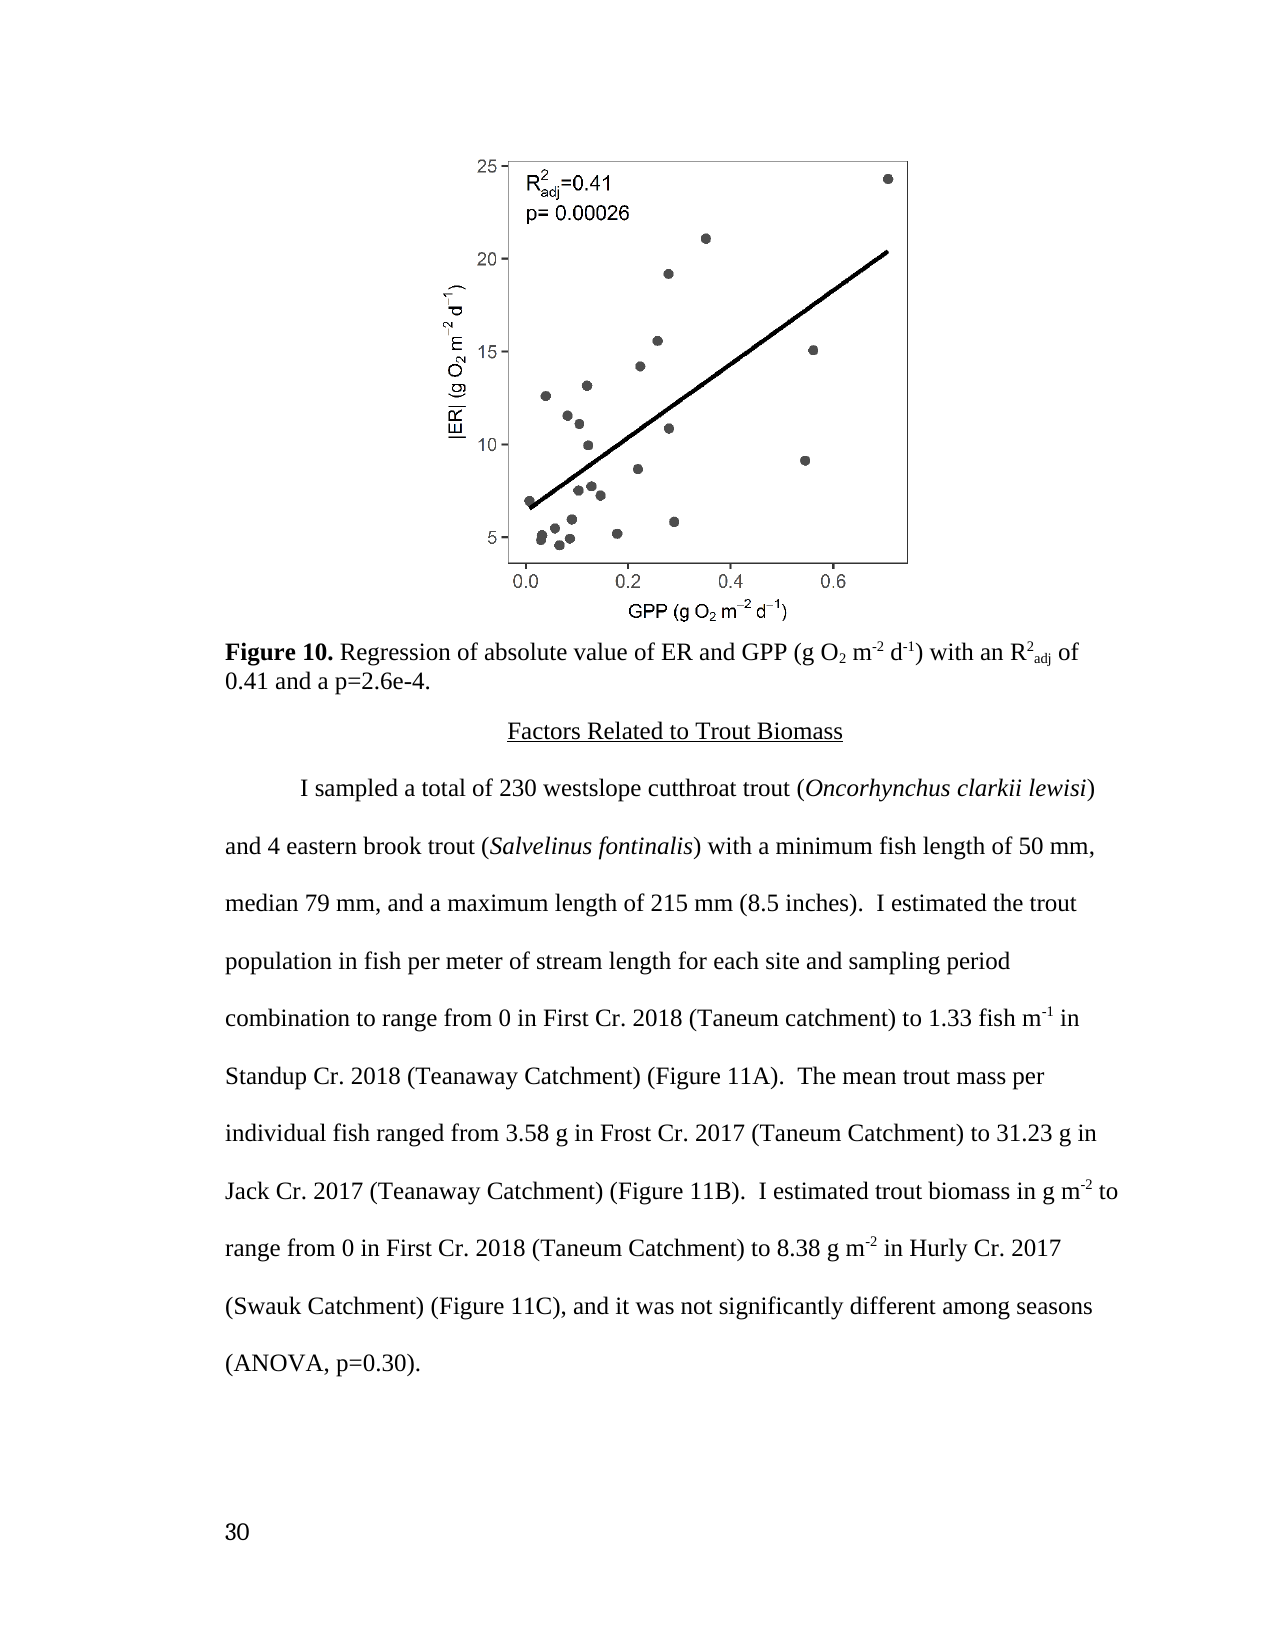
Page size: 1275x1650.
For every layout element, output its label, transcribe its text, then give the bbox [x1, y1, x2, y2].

text Figure 10. Regression of absolute value of ER and GPP (g O2 m-2 d-1) with an R2adj of 0.41 and a p=2.6e-4. [225, 637, 1125, 695]
text I sampled a total of 230 westslope cutthroat trout (Oncorhynchus clarkii lewisi) and 4 eastern brook trout (Salvelinus fontinalis) with a minimum fish length of 50 mm, median 79 mm, and a maximum length of 215 mm (8.5 inches). I estimated the trout population in fish per meter of stream length for each site and sampling period combination to range from 0 in First Cr. 2018 (Taneum catchment) to 1.33 fish m-1 in Standup Cr. 2018 (Teanaway Catchment) (Figure 11A). The mean trout mass per individual fish ranged from 3.58 g in Frost Cr. 2017 (Taneum Catchment) to 31.23 g in Jack Cr. 2017 (Teanaway Catchment) (Figure 11B). I estimated trout biomass in g m-2 to range from 0 in First Cr. 2018 (Taneum Catchment) to 8.38 g m-2 in Hurly Cr. 2017 (Swauk Catchment) (Figure 11C), and it was not significantly different among seasons (ANOVA, p=0.30). [225, 773, 1125, 1377]
text Factors Related to Trout Biomass [225, 716, 1125, 744]
picture [431, 150, 919, 638]
